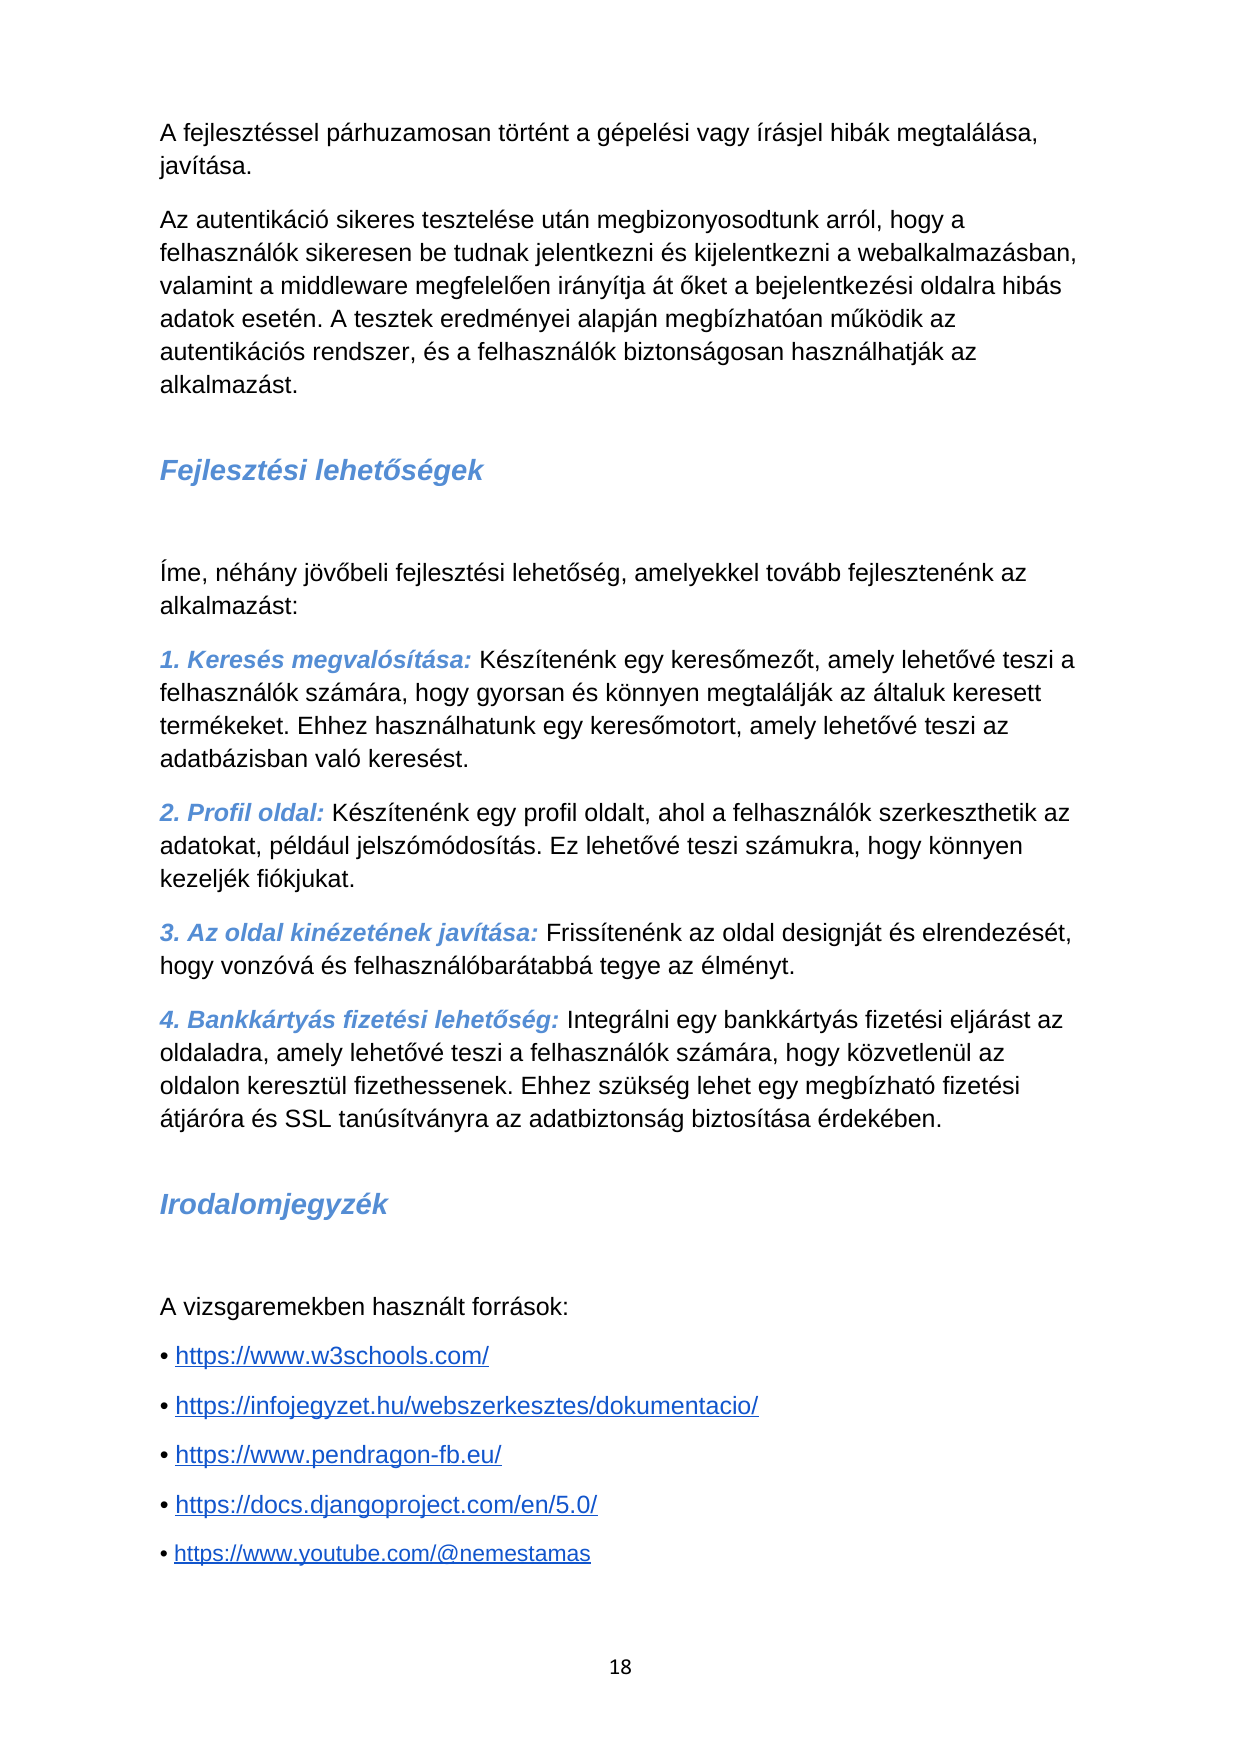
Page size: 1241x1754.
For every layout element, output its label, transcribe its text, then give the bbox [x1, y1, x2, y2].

text A vizsgaremekben használt források: [159, 1292, 1081, 1320]
text Fejlesztési lehetőségek [159, 453, 1081, 487]
text 1. Keresés megvalósítása: Készítenénk egy keresőmezőt, amely lehetővé teszi a felhasználók számára, hogy gyorsan és könnyen megtalálják az általuk keresett termékeket. Ehhez használhatunk egy keresőmotort, amely lehetővé teszi az adatbázisban való keresést. [159, 645, 1081, 773]
text 4. Bankkártyás fizetési lehetőség: Integrálni egy bankkártyás fizetési eljárást az oldaladra, amely lehetővé teszi a felhasználók számára, hogy közvetlenül az oldalon keresztül fizethessenek. Ehhez szükség lehet egy megbízható fizetési átjáróra és SSL tanúsítványra az adatbiztonság biztosítása érdekében. [159, 1004, 1081, 1132]
text Íme, néhány jövőbeli fejlesztési lehetőség, amelyekkel tovább fejlesztenénk az alkalmazást: [159, 558, 1081, 620]
text Az autentikáció sikeres tesztelése után megbizonyosodtunk arról, hogy a felhasználók sikeresen be tudnak jelentkezni és kijelentkezni a webalkalmazásban, valamint a middleware megfelelően irányítja át őket a bejelentkezési oldalra hibás adatok esetén. A tesztek eredményei alapján megbízhatóan működik az autentikációs rendszer, és a felhasználók biztonságosan használhatják az alkalmazást. [159, 205, 1081, 399]
text • https://docs.djangoproject.com/en/5.0/ [159, 1490, 1081, 1519]
text • https://www.w3schools.com/ [159, 1341, 1081, 1370]
text • https://www.pendragon-fb.eu/ [159, 1440, 1081, 1469]
text • https://infojegyzet.hu/webszerkesztes/dokumentacio/ [159, 1391, 1081, 1419]
text 3. Az oldal kinézetének javítása: Frissítenénk az oldal designját és elrendezését, hogy vonzóvá és felhasználóbarátabbá tegye az élményt. [159, 918, 1081, 979]
text A fejlesztéssel párhuzamosan történt a gépelési vagy írásjel hibák megtalálása, javítása. [159, 118, 1081, 180]
text Irodalomjegyzék [159, 1187, 1081, 1220]
text • https://www.youtube.com/@nemestamas [159, 1539, 1081, 1566]
text 2. Profil oldal: Készítenénk egy profil oldalt, ahol a felhasználók szerkeszthetik az adatokat, például jelszómódosítás. Ez lehetővé teszi számukra, hogy könnyen kezeljék fiókjukat. [159, 798, 1081, 893]
